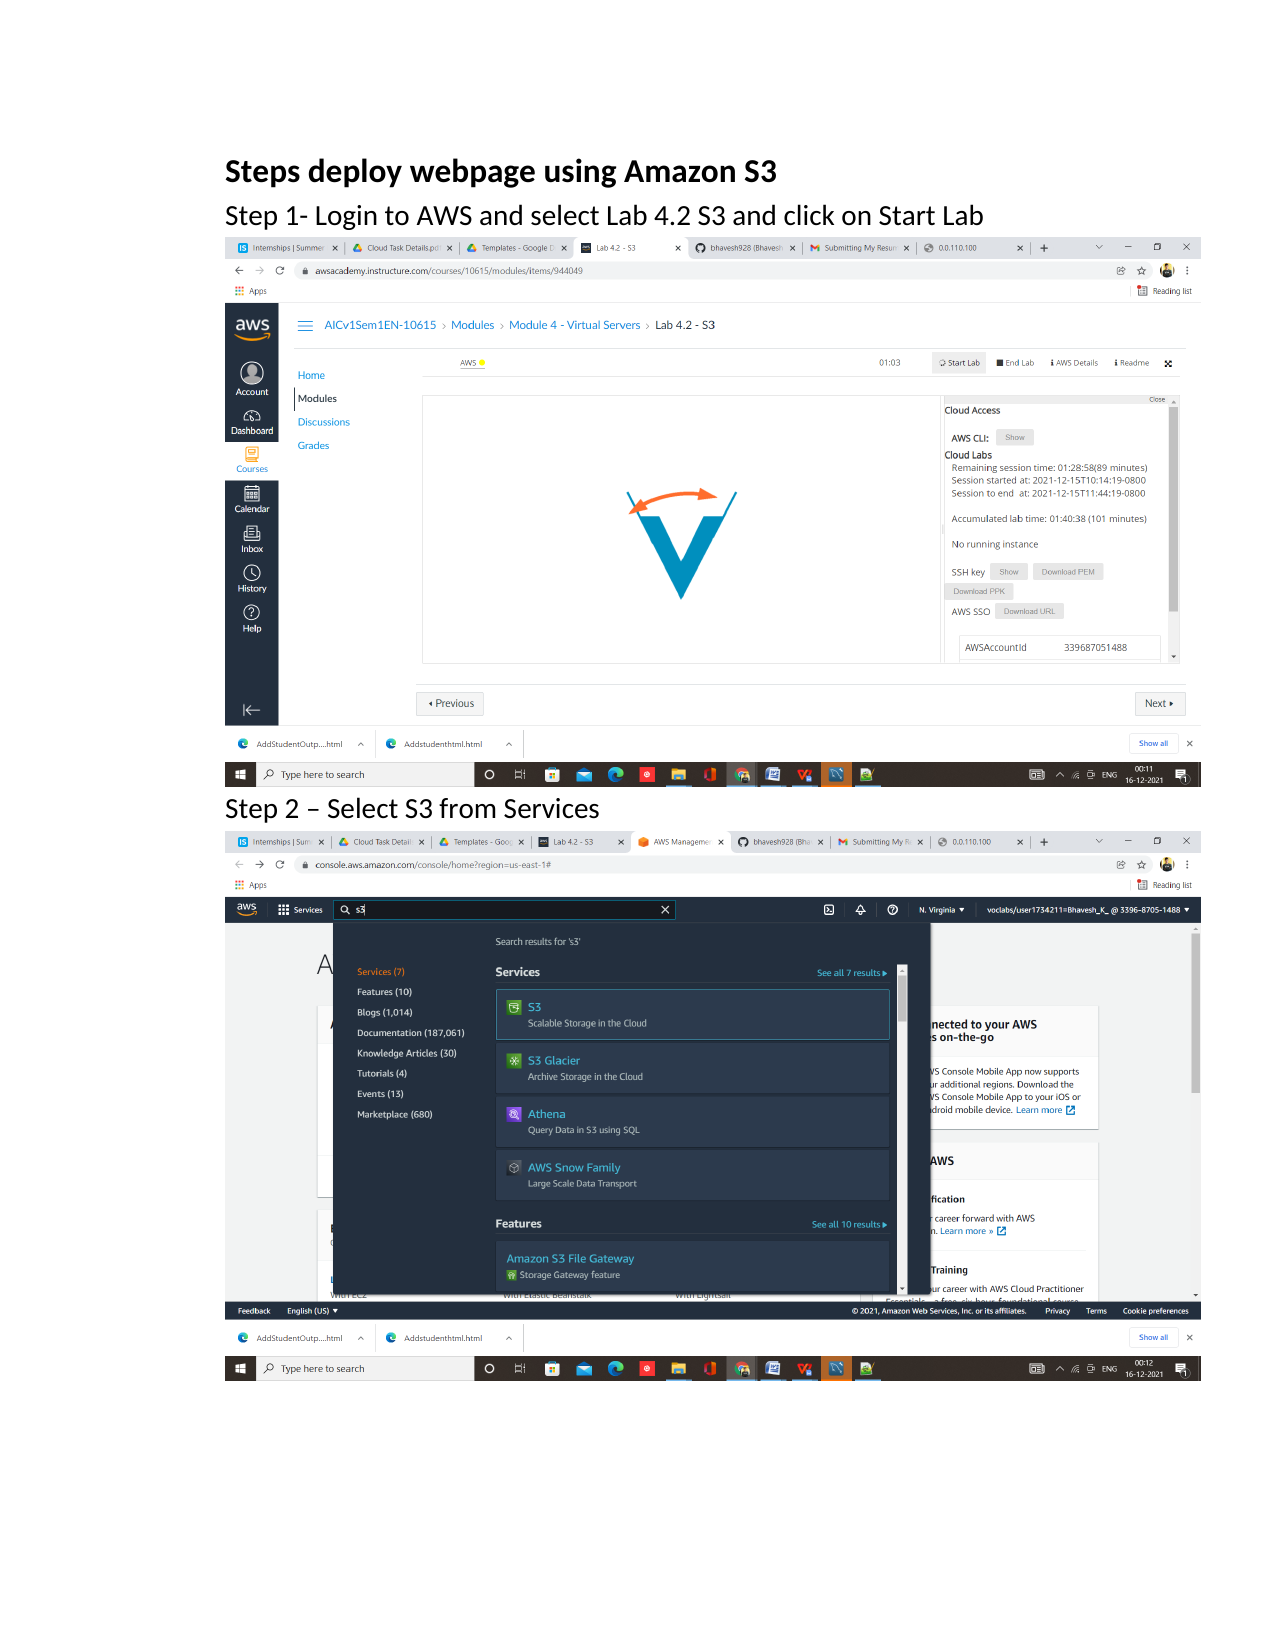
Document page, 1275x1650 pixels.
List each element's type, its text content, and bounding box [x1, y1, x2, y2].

picture [225, 831, 1201, 1381]
list Step 1- Login to AWS and select Lab 4.2 S3 and click on Start Lab [225, 197, 1125, 232]
list Steps deploy webpage using Amazon S3 [225, 150, 1125, 191]
list Step 2 – Select S3 from Services [225, 791, 1125, 826]
picture [225, 237, 1201, 787]
